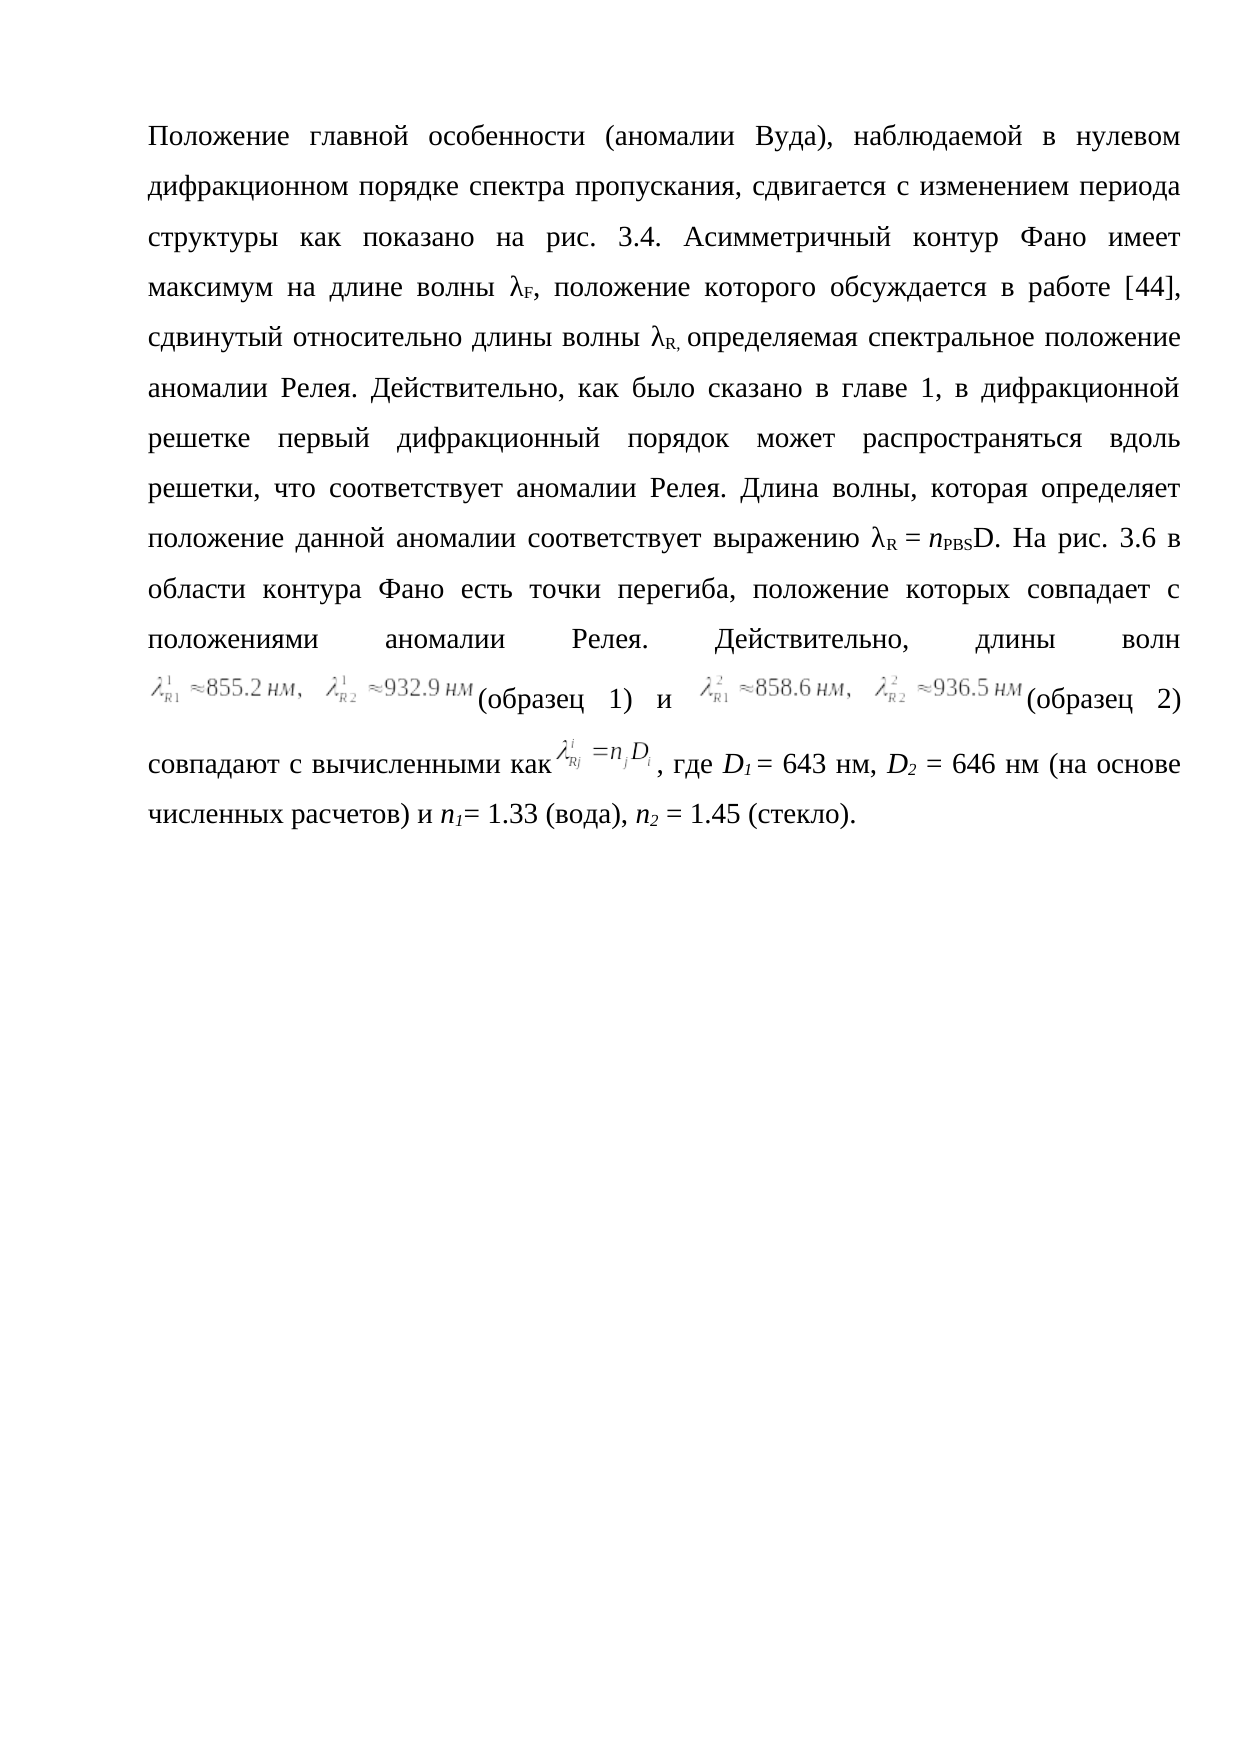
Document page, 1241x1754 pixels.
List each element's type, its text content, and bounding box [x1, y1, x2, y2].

text Положение главной особенности (аномалии Вуда), наблюдаемой в нулевом дифракционном порядке спектра пропускания, сдвигается с изменением периода структуры как показано на рис. 3.4. Асимметричный контур Фано имеет максимум на длине волны λF, положение которого обсуждается в работе [44], сдвинутый относительно длины волны λR, определяемая спектральное положение аномалии Релея. Действительно, как было сказано в главе 1, в дифракционной решетке первый дифракционный порядок может распространяться вдоль решетки, что соответствует аномалии Релея. Длина волны, которая определяет положение данной аномалии соответствует выражению λR = nPBSD. На рис. 3.6 в области контура Фано есть точки перегиба, положение которых совпадает с положениями аномалии Релея. Действительно, длины волн (образец 1) и (образец 2) совпадают с вычисленными как, где D1 = 643 нм, D2 = 646 нм (на основе численных расчетов) и n1= 1.33 (вода), n2 = 1.45 (стекло). [148, 118, 1181, 830]
